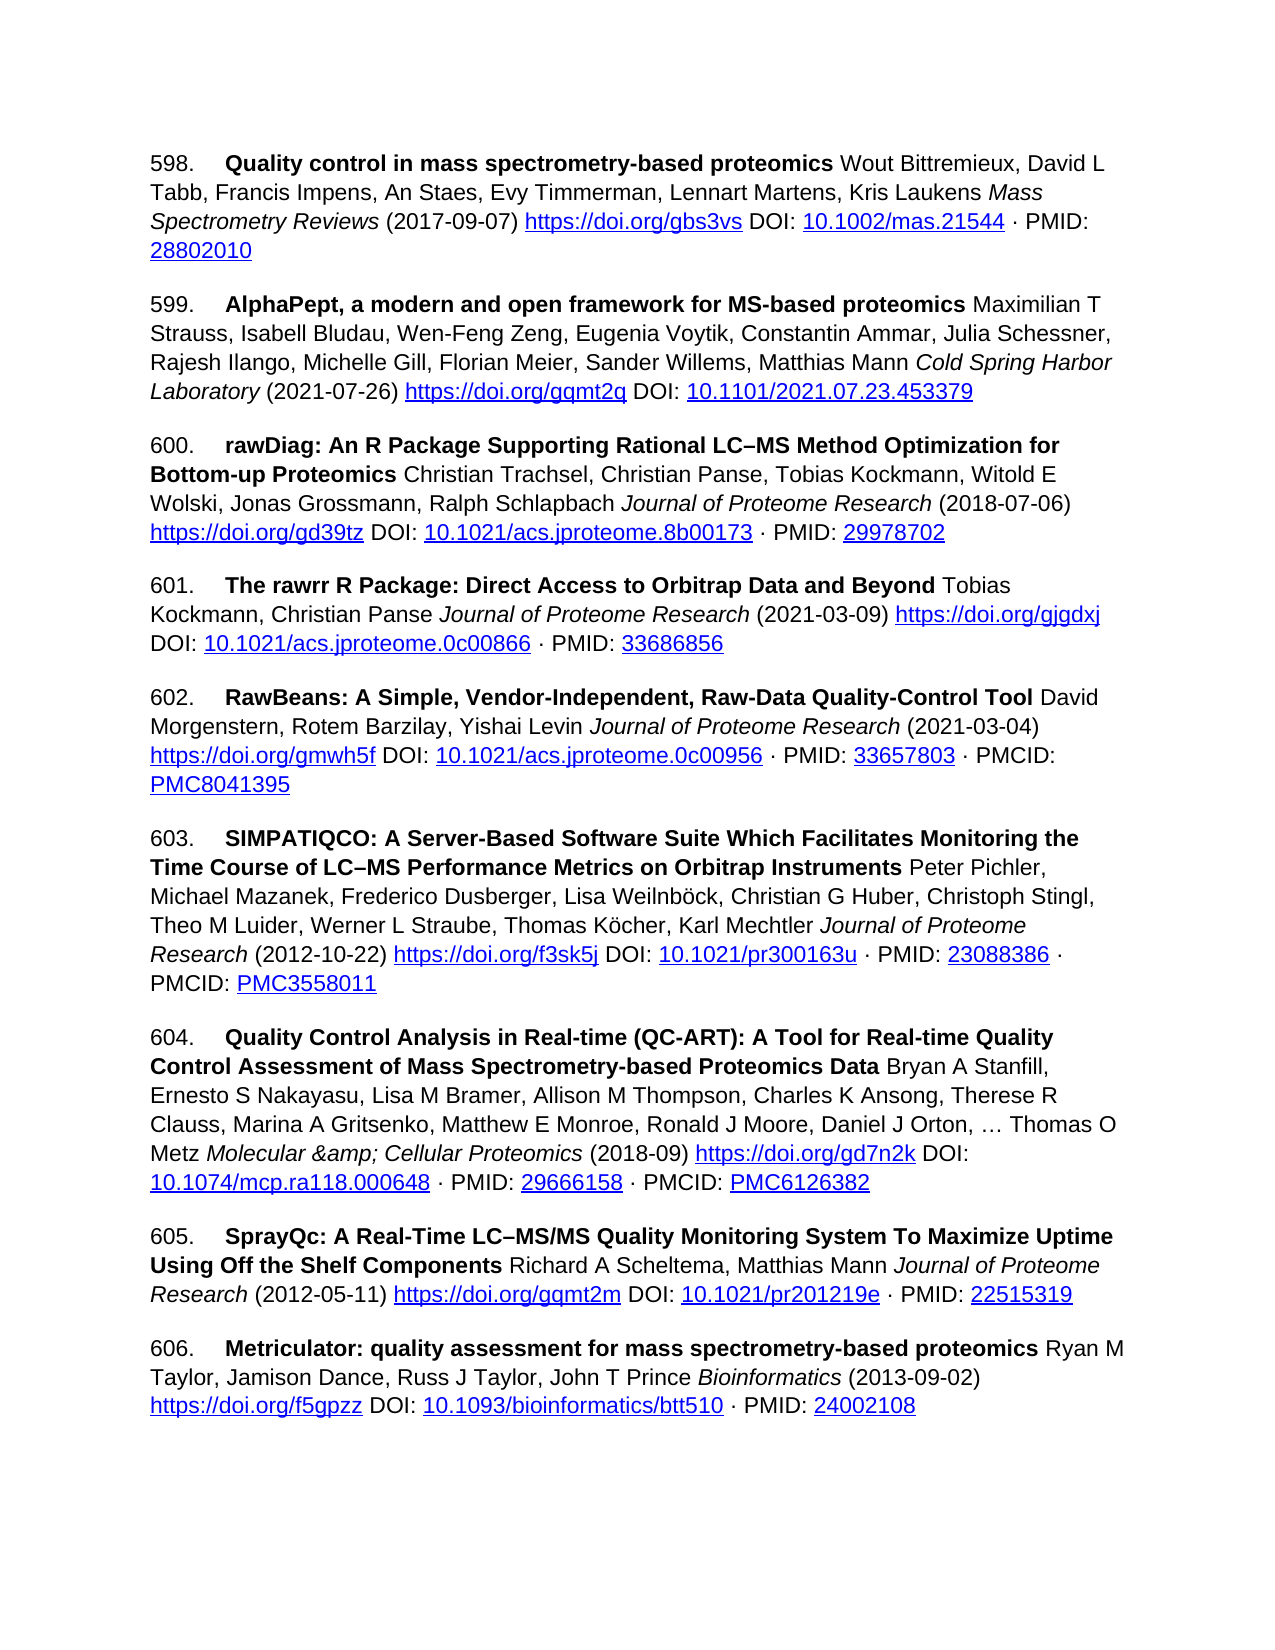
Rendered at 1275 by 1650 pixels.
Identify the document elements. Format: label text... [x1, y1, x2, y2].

text 600. rawDiag: An R Package Supporting Rational LC–MS Method Optimization for Bottom-up Proteomics Christian Trachsel, Christian Panse, Tobias Kockmann, Witold E Wolski, Jonas Grossmann, Ralph Schlapbach Journal of Proteome Research (2018-07-06) https://doi.org/gd39tz DOI: 10.1021/acs.jproteome.8b00173 · PMID: 29978702 [150, 432, 1125, 545]
text 602. RawBeans: A Simple, Vendor-Independent, Raw-Data Quality-Control Tool David Morgenstern, Rotem Barzilay, Yishai Levin Journal of Proteome Research (2021-03-04) https://doi.org/gmwh5f DOI: 10.1021/acs.jproteome.0c00956 · PMID: 33657803 · PMCID: PMC8041395 [150, 684, 1125, 798]
text 598. Quality control in mass spectrometry‐based proteomics Wout Bittremieux, David L Tabb, Francis Impens, An Staes, Evy Timmerman, Lennart Martens, Kris Laukens Mass Spectrometry Reviews (2017-09-07) https://doi.org/gbs3vs DOI: 10.1002/mas.21544 · PMID: 28802010 [150, 150, 1125, 263]
text 605. SprayQc: A Real-Time LC–MS/MS Quality Monitoring System To Maximize Uptime Using Off the Shelf Components Richard A Scheltema, Matthias Mann Journal of Proteome Research (2012-05-11) https://doi.org/gqmt2m DOI: 10.1021/pr201219e · PMID: 22515319 [150, 1223, 1125, 1307]
text 606. Metriculator: quality assessment for mass spectrometry-based proteomics Ryan M Taylor, Jamison Dance, Russ J Taylor, John T Prince Bioinformatics (2013-09-02) https://doi.org/f5gpzz DOI: 10.1093/bioinformatics/btt510 · PMID: 24002108 [150, 1334, 1125, 1419]
text 601. The rawrr R Package: Direct Access to Orbitrap Data and Beyond Tobias Kockmann, Christian Panse Journal of Proteome Research (2021-03-09) https://doi.org/gjgdxj DOI: 10.1021/acs.jproteome.0c00866 · PMID: 33686856 [150, 572, 1125, 657]
text 599. AlphaPept, a modern and open framework for MS-based proteomics Maximilian T Strauss, Isabell Bludau, Wen-Feng Zeng, Eugenia Voytik, Constantin Ammar, Julia Schessner, Rajesh Ilango, Michelle Gill, Florian Meier, Sander Willems, Matthias Mann Cold Spring Harbor Laboratory (2021-07-26) https://doi.org/gqmt2q DOI: 10.1101/2021.07.23.453379 [150, 291, 1125, 404]
text 604. Quality Control Analysis in Real-time (QC-ART): A Tool for Real-time Quality Control Assessment of Mass Spectrometry-based Proteomics Data Bryan A Stanfill, Ernesto S Nakayasu, Lisa M Bramer, Allison M Thompson, Charles K Ansong, Therese R Clauss, Marina A Gritsenko, Matthew E Monroe, Ronald J Moore, Daniel J Orton, … Thomas O Metz Molecular &amp; Cellular Proteomics (2018-09) https://doi.org/gd7n2k DOI: 10.1074/mcp.ra118.000648 · PMID: 29666158 · PMCID: PMC6126382 [150, 1024, 1125, 1195]
text 603. SIMPATIQCO: A Server-Based Software Suite Which Facilitates Monitoring the Time Course of LC–MS Performance Metrics on Orbitrap Instruments Peter Pichler, Michael Mazanek, Frederico Dusberger, Lisa Weilnböck, Christian G Huber, Christoph Stingl, Theo M Luider, Werner L Straube, Thomas Köcher, Karl Mechtler Journal of Proteome Research (2012-10-22) https://doi.org/f3sk5j DOI: 10.1021/pr300163u · PMID: 23088386 · PMCID: PMC3558011 [150, 825, 1125, 996]
